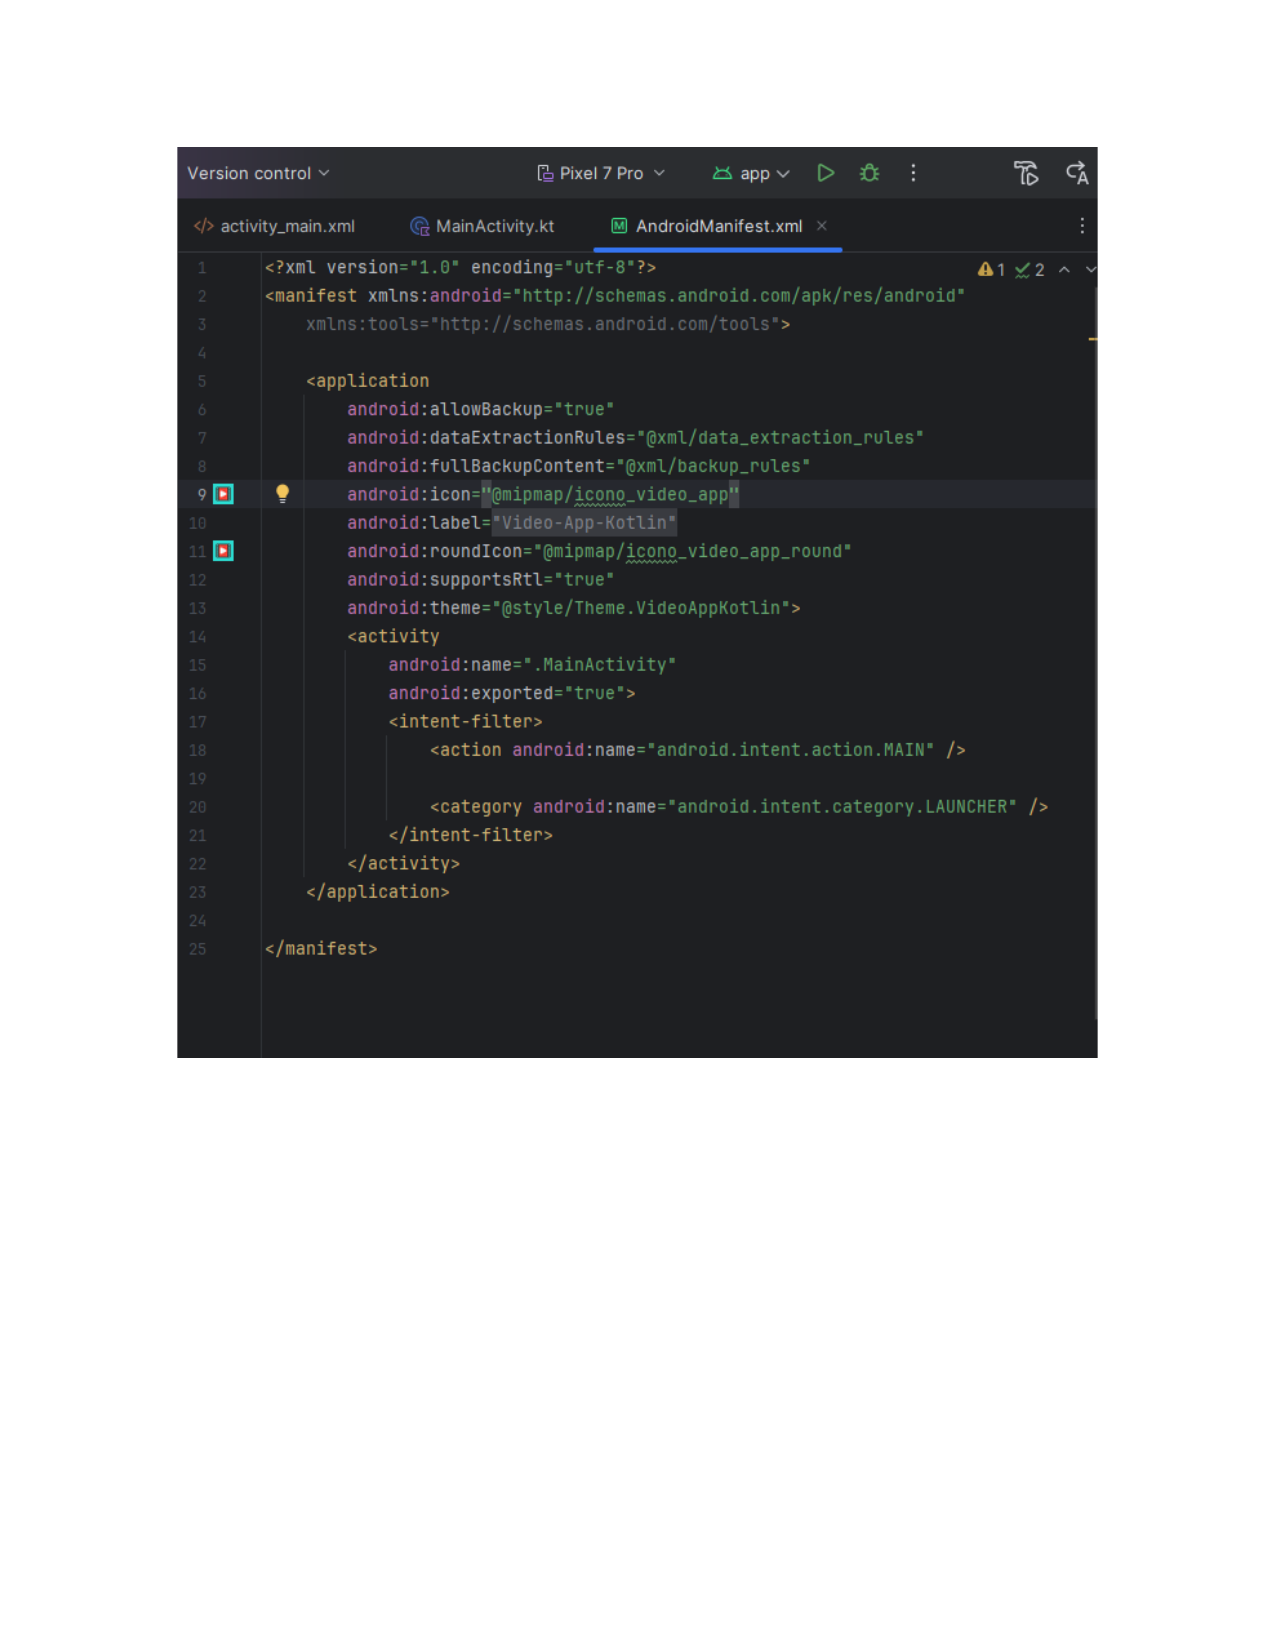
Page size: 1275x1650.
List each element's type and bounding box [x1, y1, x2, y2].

picture [177, 147, 1098, 1058]
